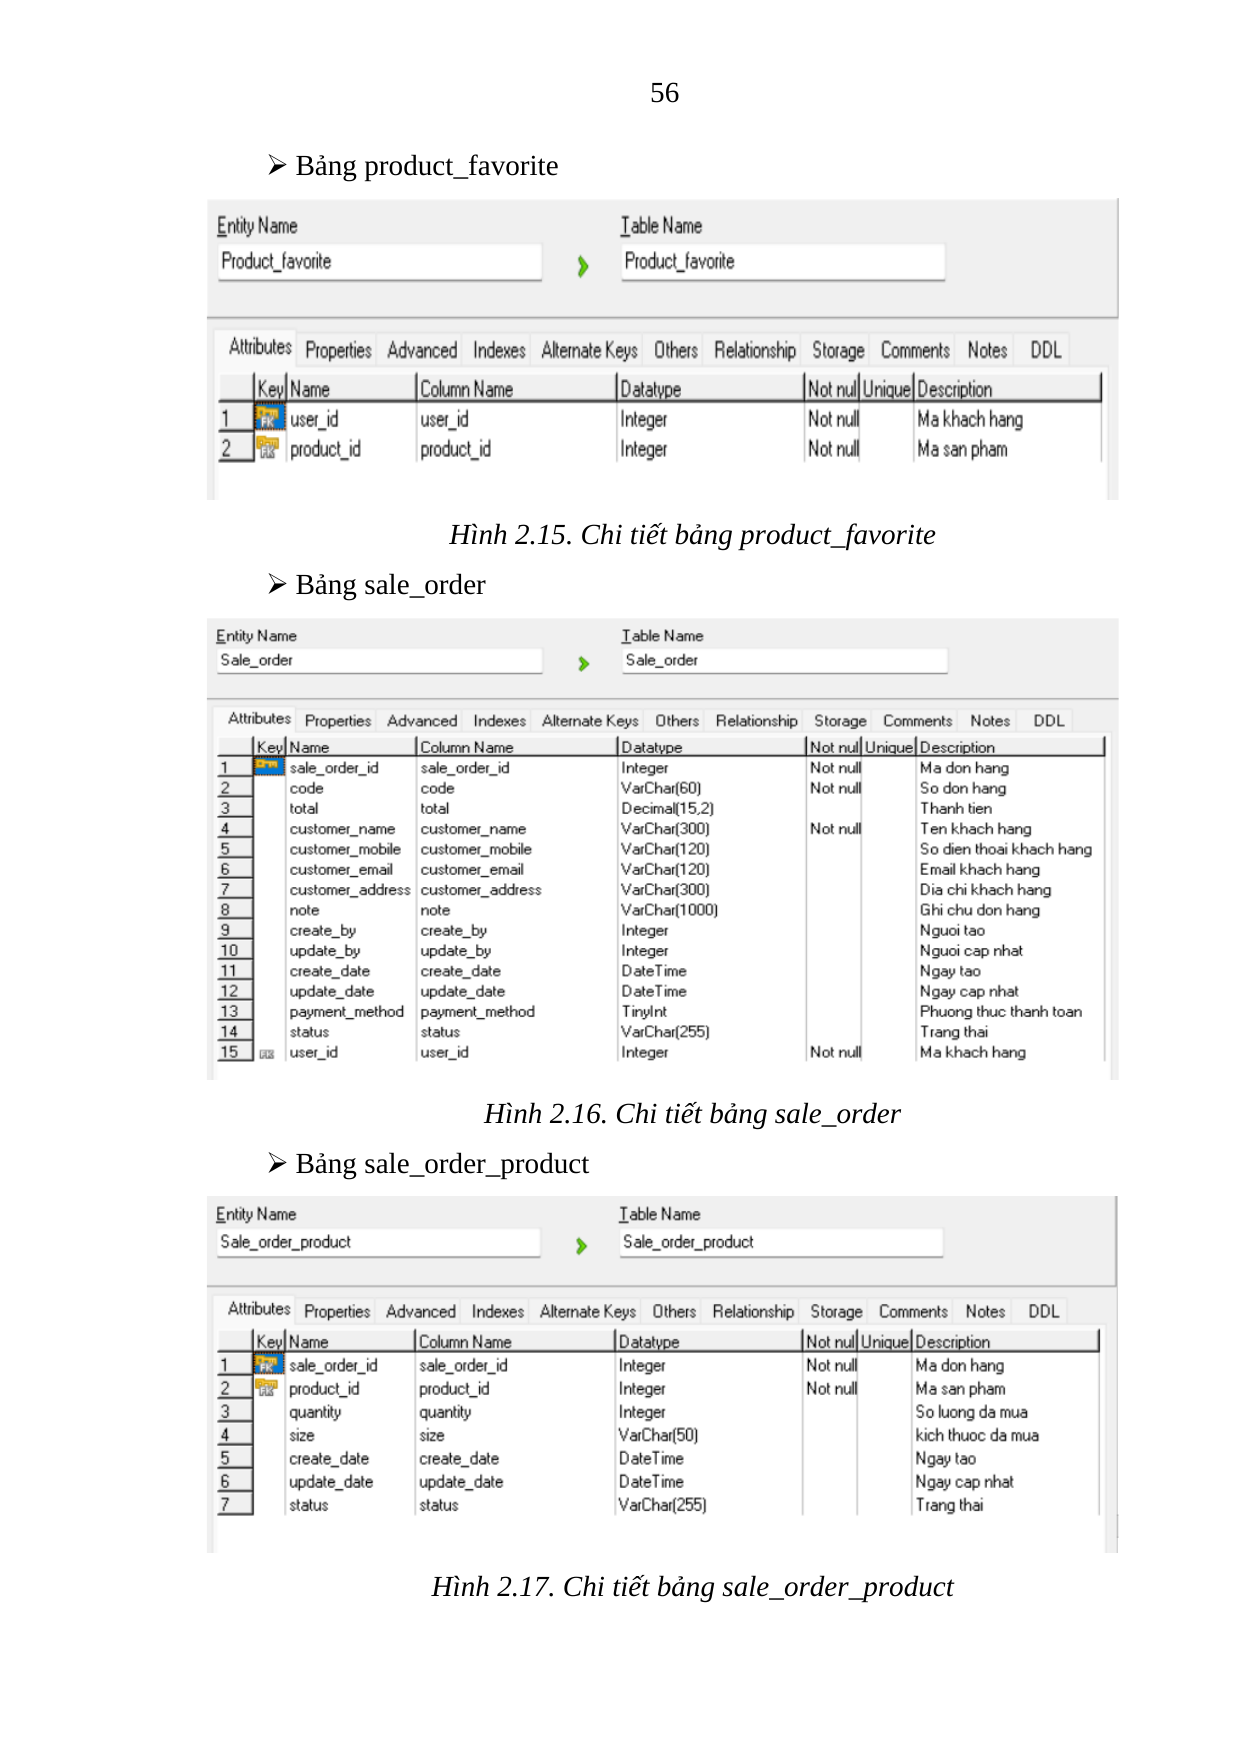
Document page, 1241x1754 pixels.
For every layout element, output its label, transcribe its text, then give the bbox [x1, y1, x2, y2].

picture [206, 198, 1119, 500]
list Bảng sale_order_product [266, 1146, 1122, 1180]
list Bảng sale_order [266, 567, 1122, 601]
picture [206, 617, 1119, 1080]
list Bảng product_favorite [266, 148, 1122, 181]
picture [206, 1196, 1119, 1553]
